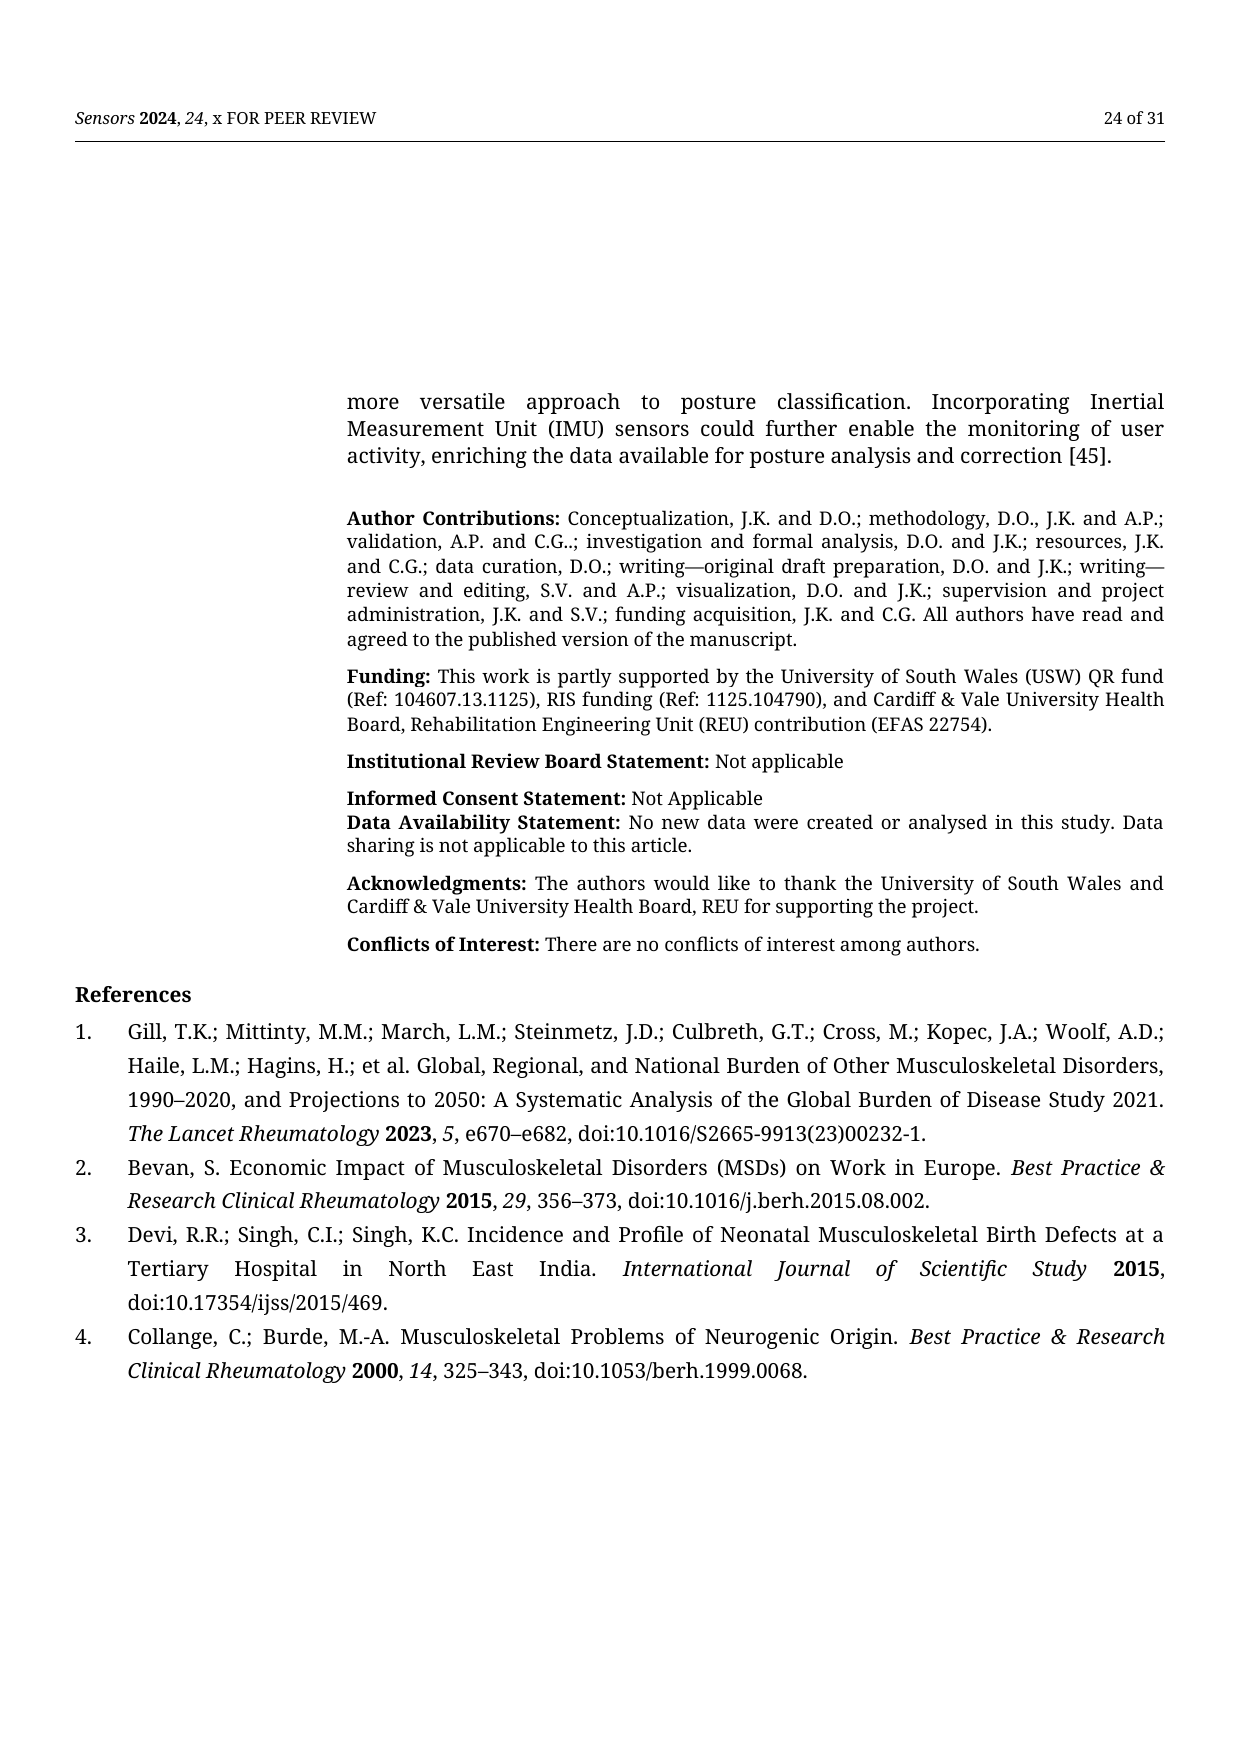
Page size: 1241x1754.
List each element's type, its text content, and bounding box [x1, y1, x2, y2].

text Funding: This work is partly supported by the University of South Wales (USW) QR fund (Ref: 104607.13.1125), RIS funding (Ref: 1125.104790), and Cardiff & Vale University Health Board, Rehabilitation Engineering Unit (REU) contribution (EFAS 22754). [347, 664, 1165, 737]
text Institutional Review Board Statement: Not applicable [347, 749, 1165, 773]
text Author Contributions: Conceptualization, J.K. and D.O.; methodology, D.O., J.K. and A.P.; validation, A.P. and C.G..; investigation and formal analysis, D.O. and J.K.; resources, J.K. and C.G.; data curation, D.O.; writing—original draft preparation, D.O. and J.K.; writing—review and editing, S.V. and A.P.; visualization, D.O. and J.K.; supervision and project administration, J.K. and S.V.; funding acquisition, J.K. and C.G. All authors have read and agreed to the published version of the manuscript. [347, 506, 1165, 651]
text Acknowledgments: The authors would like to thank the University of South Wales and Cardiff & Vale University Health Board, REU for supporting the project. [347, 871, 1165, 919]
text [347, 388, 1165, 469]
text Informed Consent Statement: Not Applicable [347, 786, 1165, 810]
text Conflicts of Interest: There are no conflicts of interest among authors. [347, 932, 1165, 956]
text 2. Bevan, S. Economic Impact of Musculoskeletal Disorders (MSDs) on Work in Europe. Best Practice & Research Clinical Rheumatology 2015, 29, 356–373, doi:10.1016/j.berh.2015.08.002. [75, 1150, 1165, 1218]
text 4. Collange, C.; Burde, M.-A. Musculoskeletal Problems of Neurogenic Origin. Best Practice & Research Clinical Rheumatology 2000, 14, 325–343, doi:10.1053/berh.1999.0068. [75, 1320, 1165, 1388]
text 1. Gill, T.K.; Mittinty, M.M.; March, L.M.; Steinmetz, J.D.; Culbreth, G.T.; Cross, M.; Kopec, J.A.; Woolf, A.D.; Haile, L.M.; Hagins, H.; et al. Global, Regional, and National Burden of Other Musculoskeletal Disorders, 1990–2020, and Projections to 2050: A Systematic Analysis of the Global Burden of Disease Study 2021. The Lancet Rheumatology 2023, 5, e670–e682, doi:10.1016/S2665-9913(23)00232-1. [75, 1014, 1165, 1150]
text 3. Devi, R.R.; Singh, C.I.; Singh, K.C. Incidence and Profile of Neonatal Musculoskeletal Birth Defects at a Tertiary Hospital in North East India. International Journal of Scientific Study 2015, doi:10.17354/ijss/2015/469. [75, 1218, 1165, 1320]
subtitle References [75, 981, 1165, 1008]
text Data Availability Statement: No new data were created or analysed in this study. Data sharing is not applicable to this article. [347, 810, 1165, 858]
